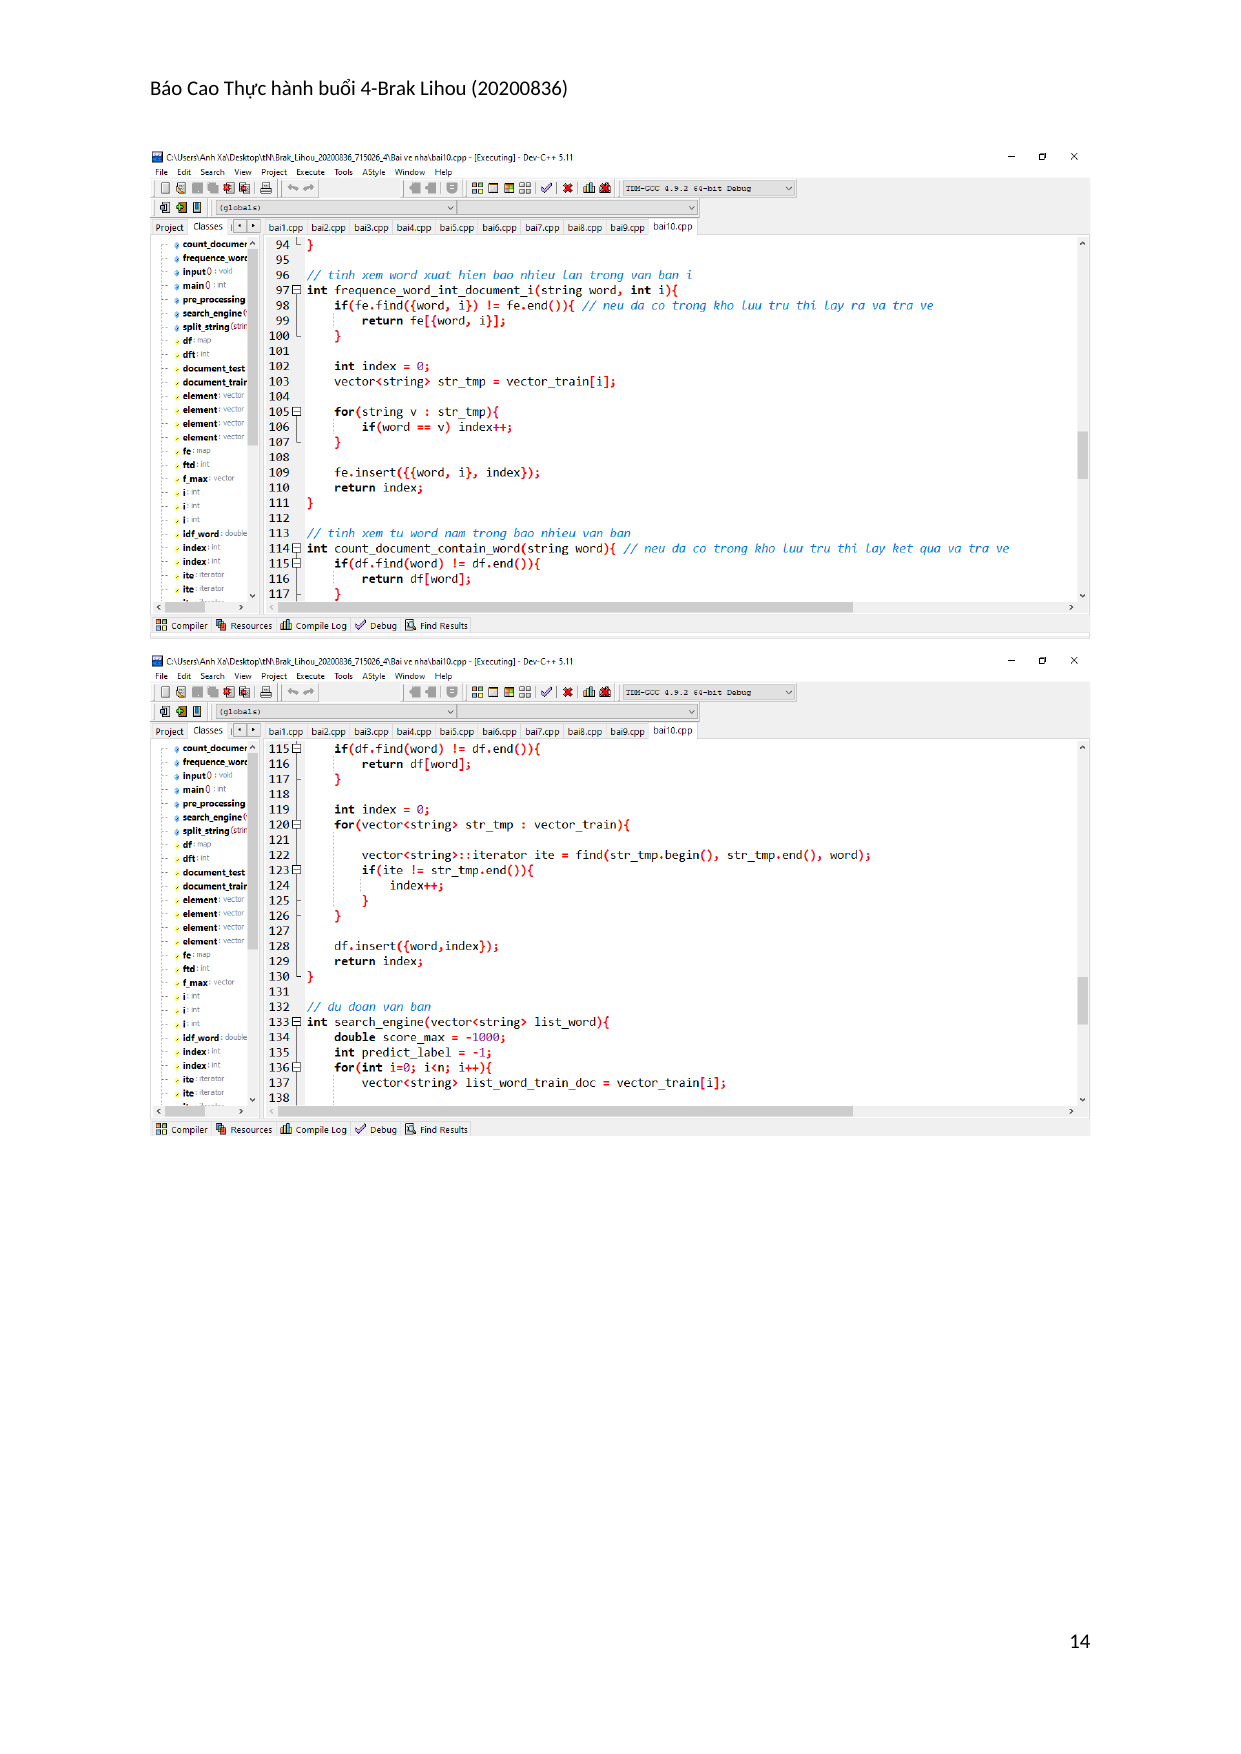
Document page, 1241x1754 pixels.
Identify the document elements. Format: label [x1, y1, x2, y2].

picture [150, 150, 1091, 639]
picture [150, 654, 1091, 1136]
